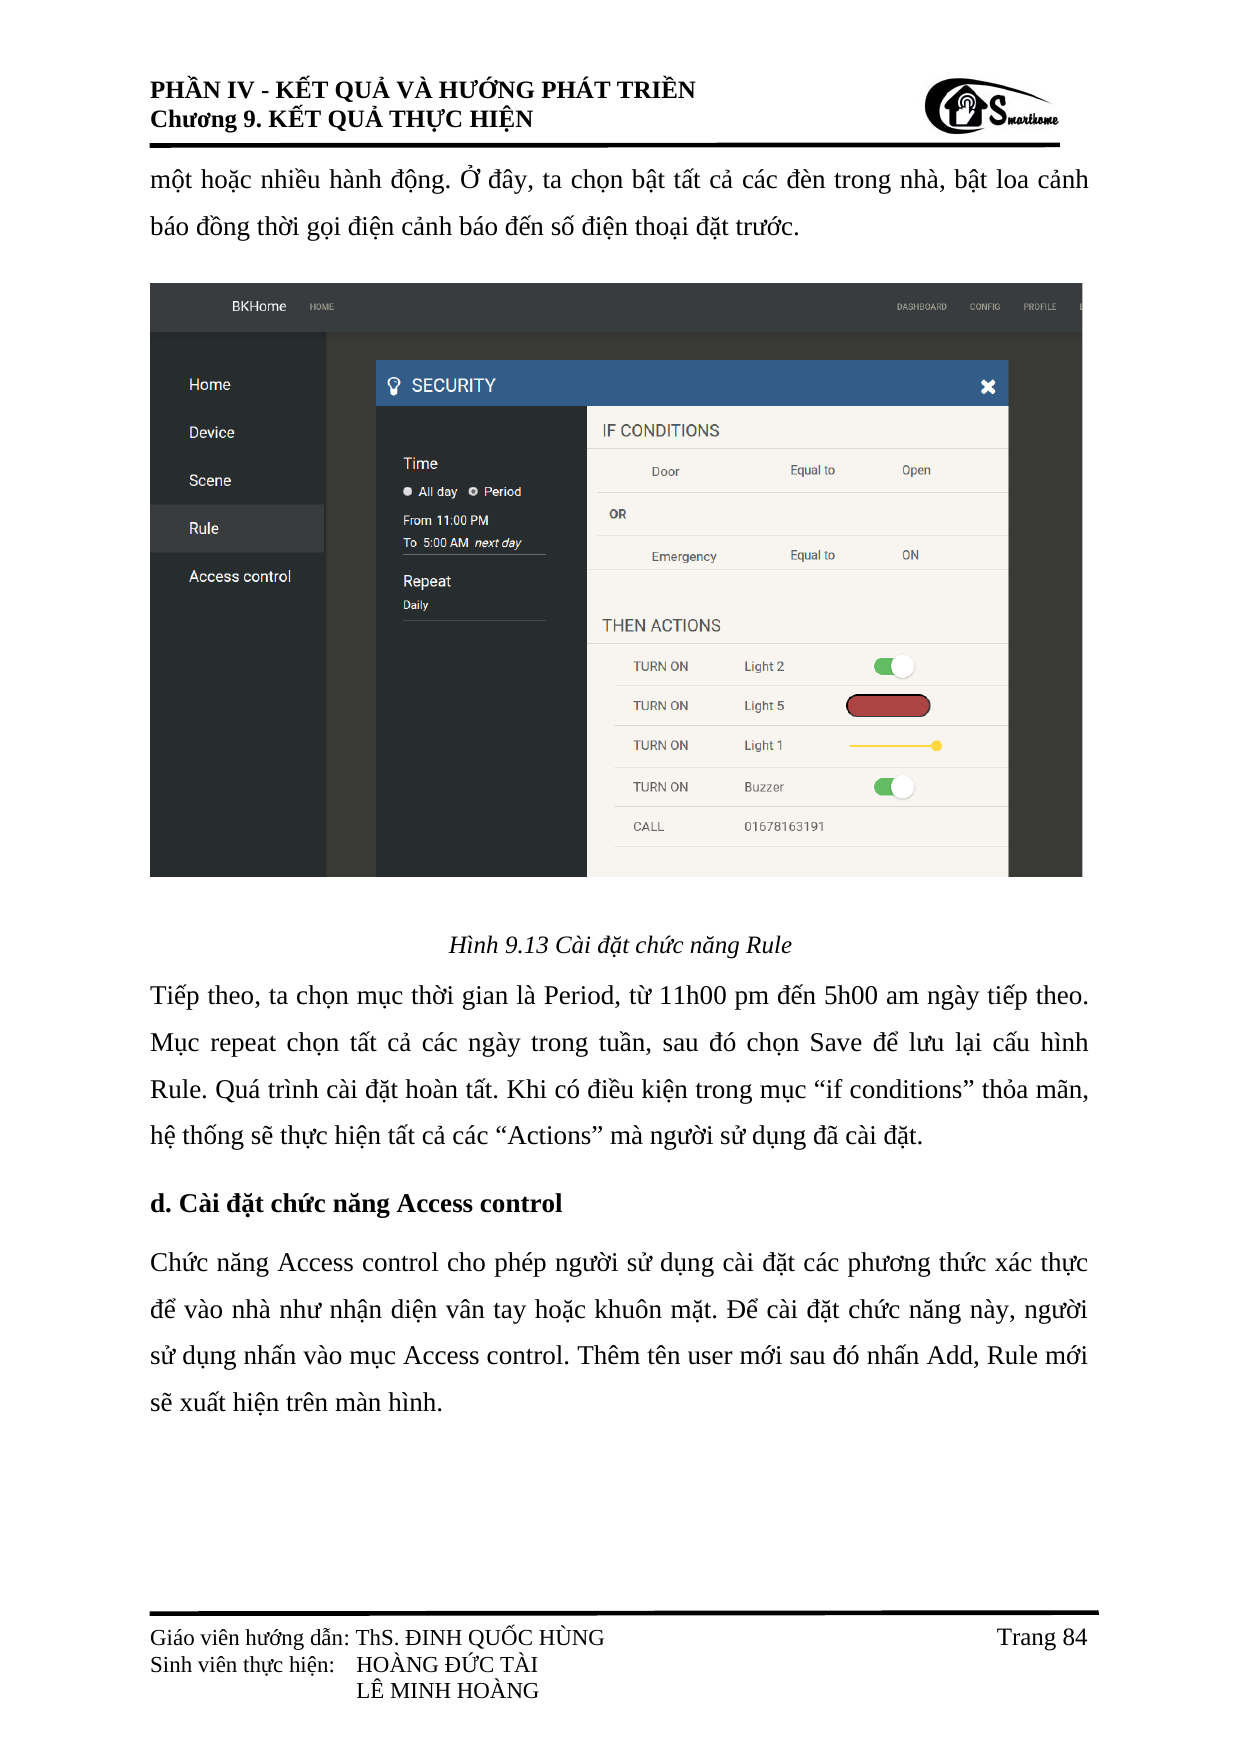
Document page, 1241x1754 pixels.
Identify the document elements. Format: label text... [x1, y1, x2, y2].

text Tiếp theo, ta chọn mục thời gian là Period, từ 11h00 pm đến 5h00 am ngày tiếp theo. Mục repeat chọn tất cả các ngày trong tuần, sau đó chọn Save để lưu lại cấu hình Rule. Quá trình cài đặt hoàn tất. Khi có điều kiện trong mục “if conditions” thỏa mãn, hệ thống sẽ thực hiện tất cả các “Actions” mà người sử dụng đã cài đặt. [150, 979, 1090, 1151]
text Chức năng Access control cho phép người sử dụng cài đặt các phương thức xác thực để vào nhà như nhận diện vân tay hoặc khuôn mặt. Để cài đặt chức năng này, người sử dụng nhấn vào mục Access control. Thêm tên user mới sau đó nhấn Add, Rule mới sẽ xuất hiện trên màn hình. [150, 1246, 1090, 1417]
text Hình 9.13 Cài đặt chức năng Rule [150, 930, 1090, 958]
picture [917, 77, 1064, 135]
subtitle Cài đặt chức năng Access control [150, 1187, 1090, 1218]
picture [150, 283, 1083, 877]
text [150, 164, 1090, 241]
